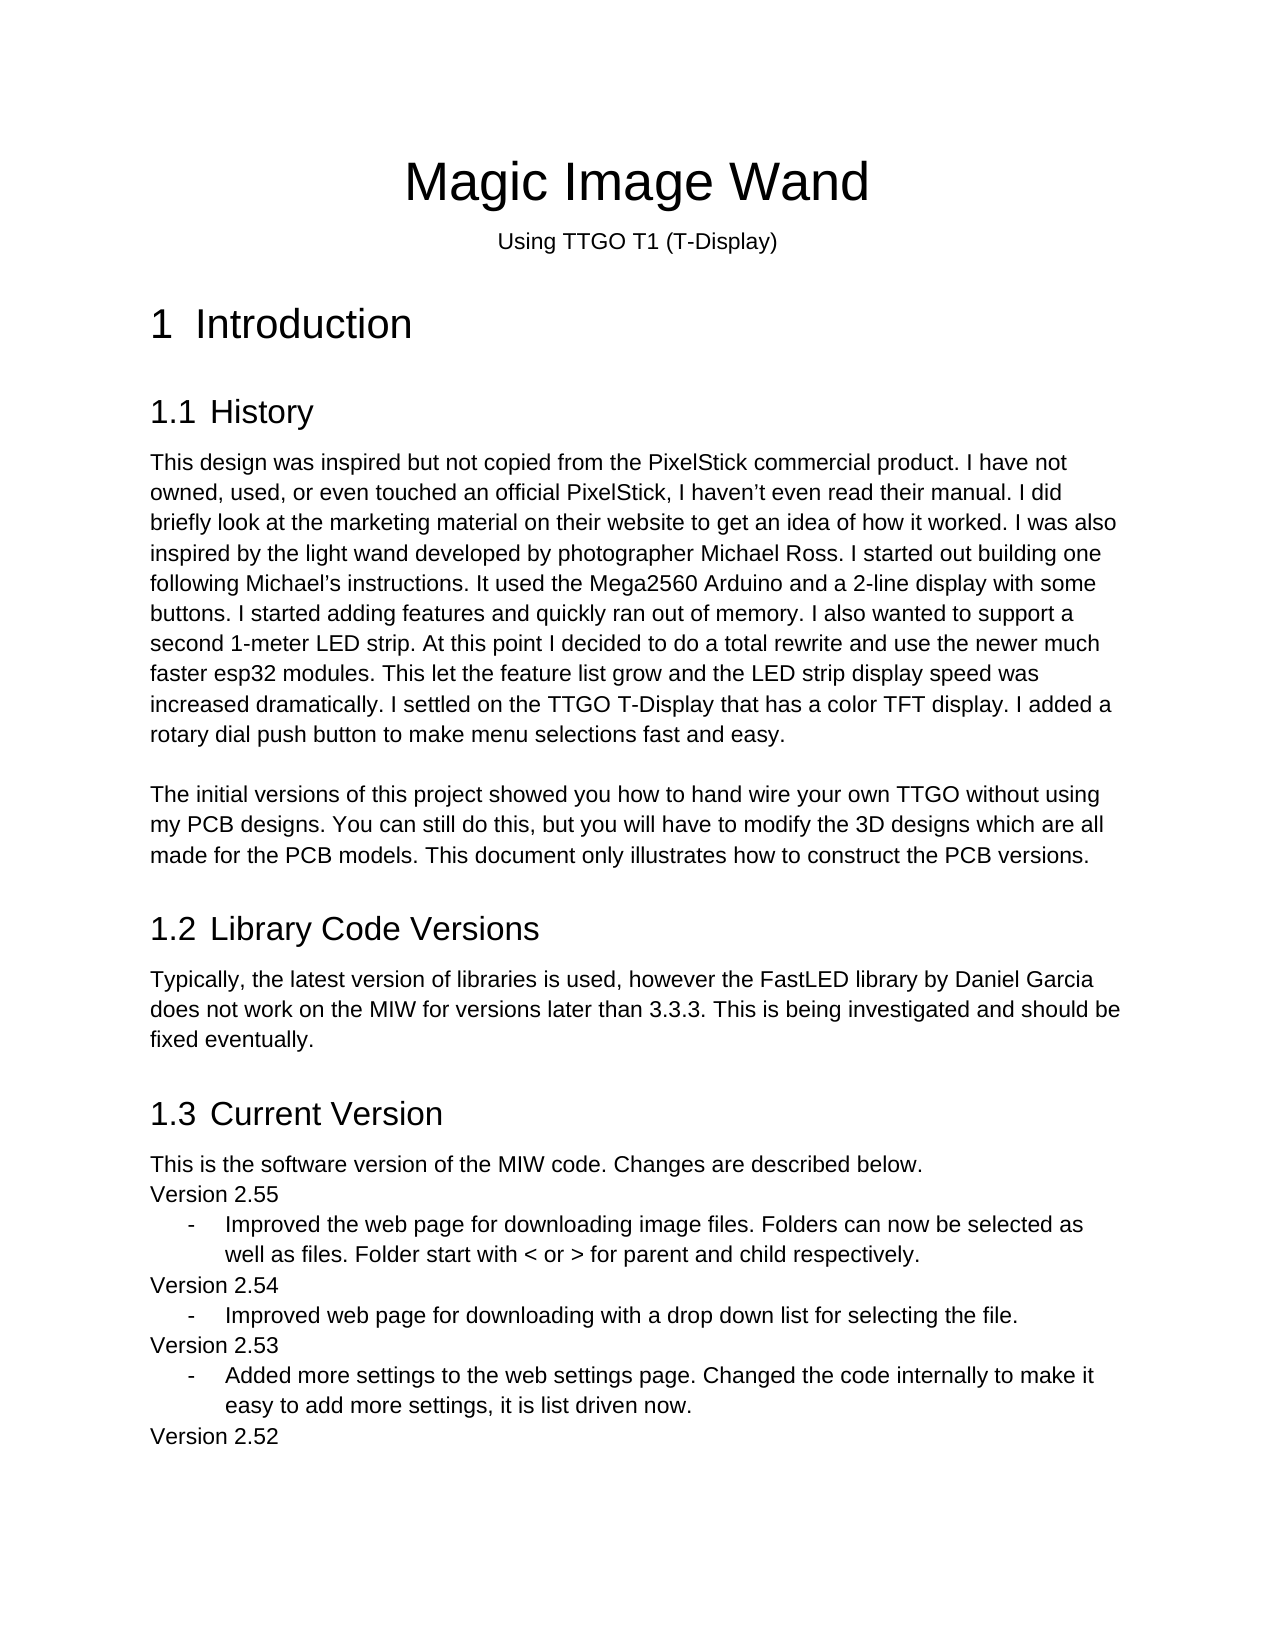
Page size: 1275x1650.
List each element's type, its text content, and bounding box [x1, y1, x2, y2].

list Improved web page for downloading with a drop down list for selecting the file. [187, 1302, 1125, 1328]
subtitle History [150, 392, 1125, 431]
text This design was inspired but not copied from the PixelStick commercial product. I have not owned, used, or even touched an official PixelStick, I haven’t even read their manual. I did briefly look at the marketing material on their website to get an idea of how it worked. I was also inspired by the light wand developed by photographer Michael Ross. I started out building one following Michael’s instructions. It used the Mega2560 Arduino and a 2-line display with some buttons. I started adding features and quickly ran out of memory. I also wanted to support a second 1-meter LED strip. At this point I decided to do a total rewrite and use the newer much faster esp32 modules. This let the feature list grow and the LED strip display speed was increased dramatically. I settled on the TTGO T-Display that has a color TFT display. I added a rotary dial push button to make menu selections fast and easy. [150, 449, 1125, 747]
text Using TTGO T1 (T-Display) [150, 228, 1125, 254]
text Version 2.55 [150, 1181, 1125, 1207]
text Version 2.54 [150, 1272, 1125, 1298]
subtitle Current Version [150, 1094, 1125, 1133]
title Magic Image Wand [150, 150, 1125, 212]
text Version 2.53 [150, 1332, 1125, 1358]
list Added more settings to the web settings page. Changed the code internally to make it easy to add more settings, it is list driven now. [187, 1362, 1125, 1419]
text This is the software version of the MIW code. Changes are described below. [150, 1151, 1125, 1177]
text The initial versions of this project showed you how to hand wire your own TTGO without using my PCB designs. You can still do this, but you will have to modify the 3D designs which are all made for the PCB models. This document only illustrates how to construct the PCB versions. [150, 781, 1125, 868]
list Improved the web page for downloading image files. Folders can now be selected as well as files. Folder start with < or > for parent and child respectively. [187, 1211, 1125, 1268]
text Typically, the latest version of libraries is used, however the FastLED library by Daniel Garcia does not work on the MIW for versions later than 3.3.3. This is being investigated and should be fixed eventually. [150, 966, 1125, 1053]
subtitle Introduction [150, 300, 1125, 348]
subtitle Library Code Versions [150, 909, 1125, 948]
text Version 2.52 [150, 1423, 1125, 1449]
